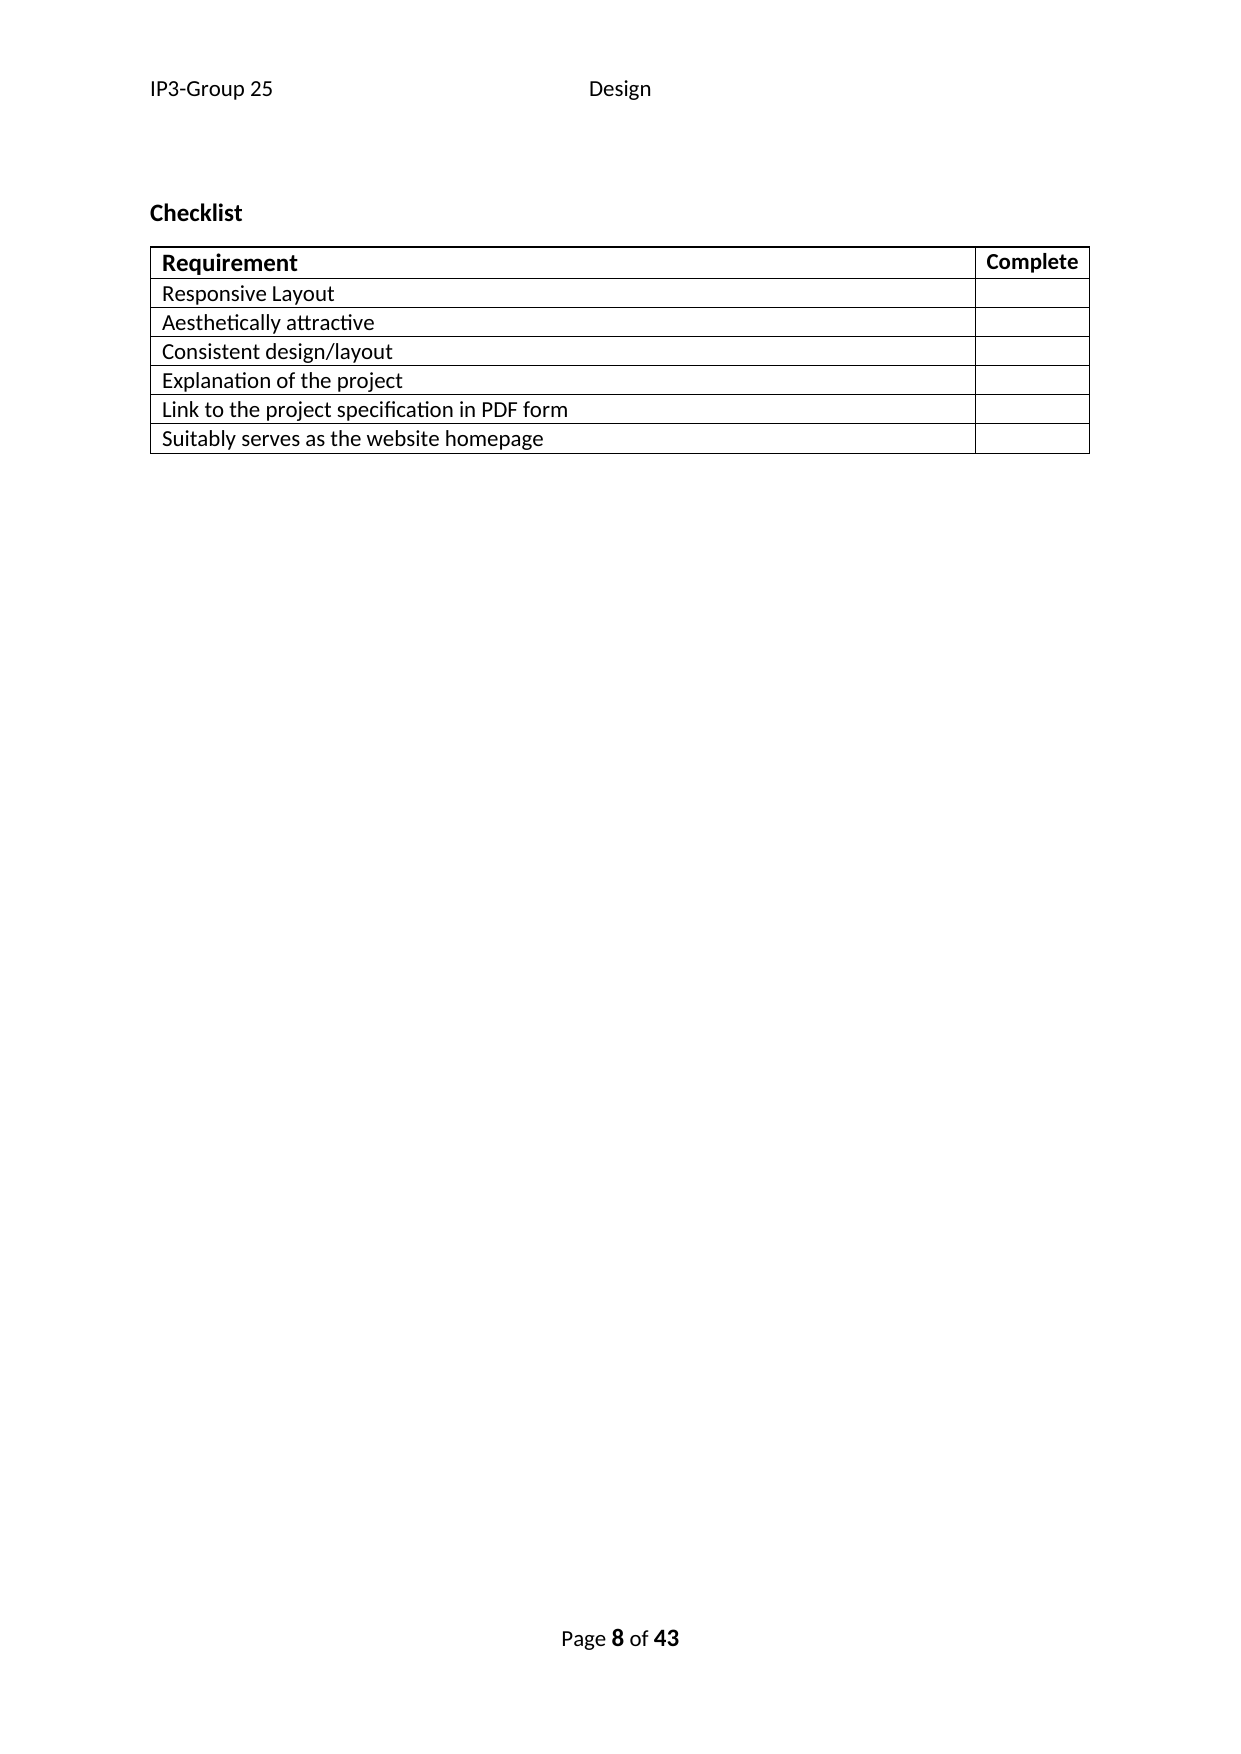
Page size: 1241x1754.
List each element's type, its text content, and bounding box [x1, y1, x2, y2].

table_cell Consistent design/layout [151, 337, 975, 365]
table_cell [976, 395, 1089, 423]
table_cell [976, 279, 1089, 307]
text Checklist [150, 197, 1090, 227]
table_cell Suitably serves as the website homepage [151, 424, 975, 452]
table_header Complete [976, 248, 1089, 278]
table_cell Link to the project specification in PDF form [151, 395, 975, 423]
table_cell [976, 366, 1089, 394]
table_cell Aesthetically attractive [151, 308, 975, 336]
table_header Requirement [151, 248, 975, 278]
table_cell [976, 337, 1089, 365]
table_cell Explanation of the project [151, 366, 975, 394]
table_cell [976, 424, 1089, 452]
table_cell Responsive Layout [151, 279, 975, 307]
table_cell [976, 308, 1089, 336]
